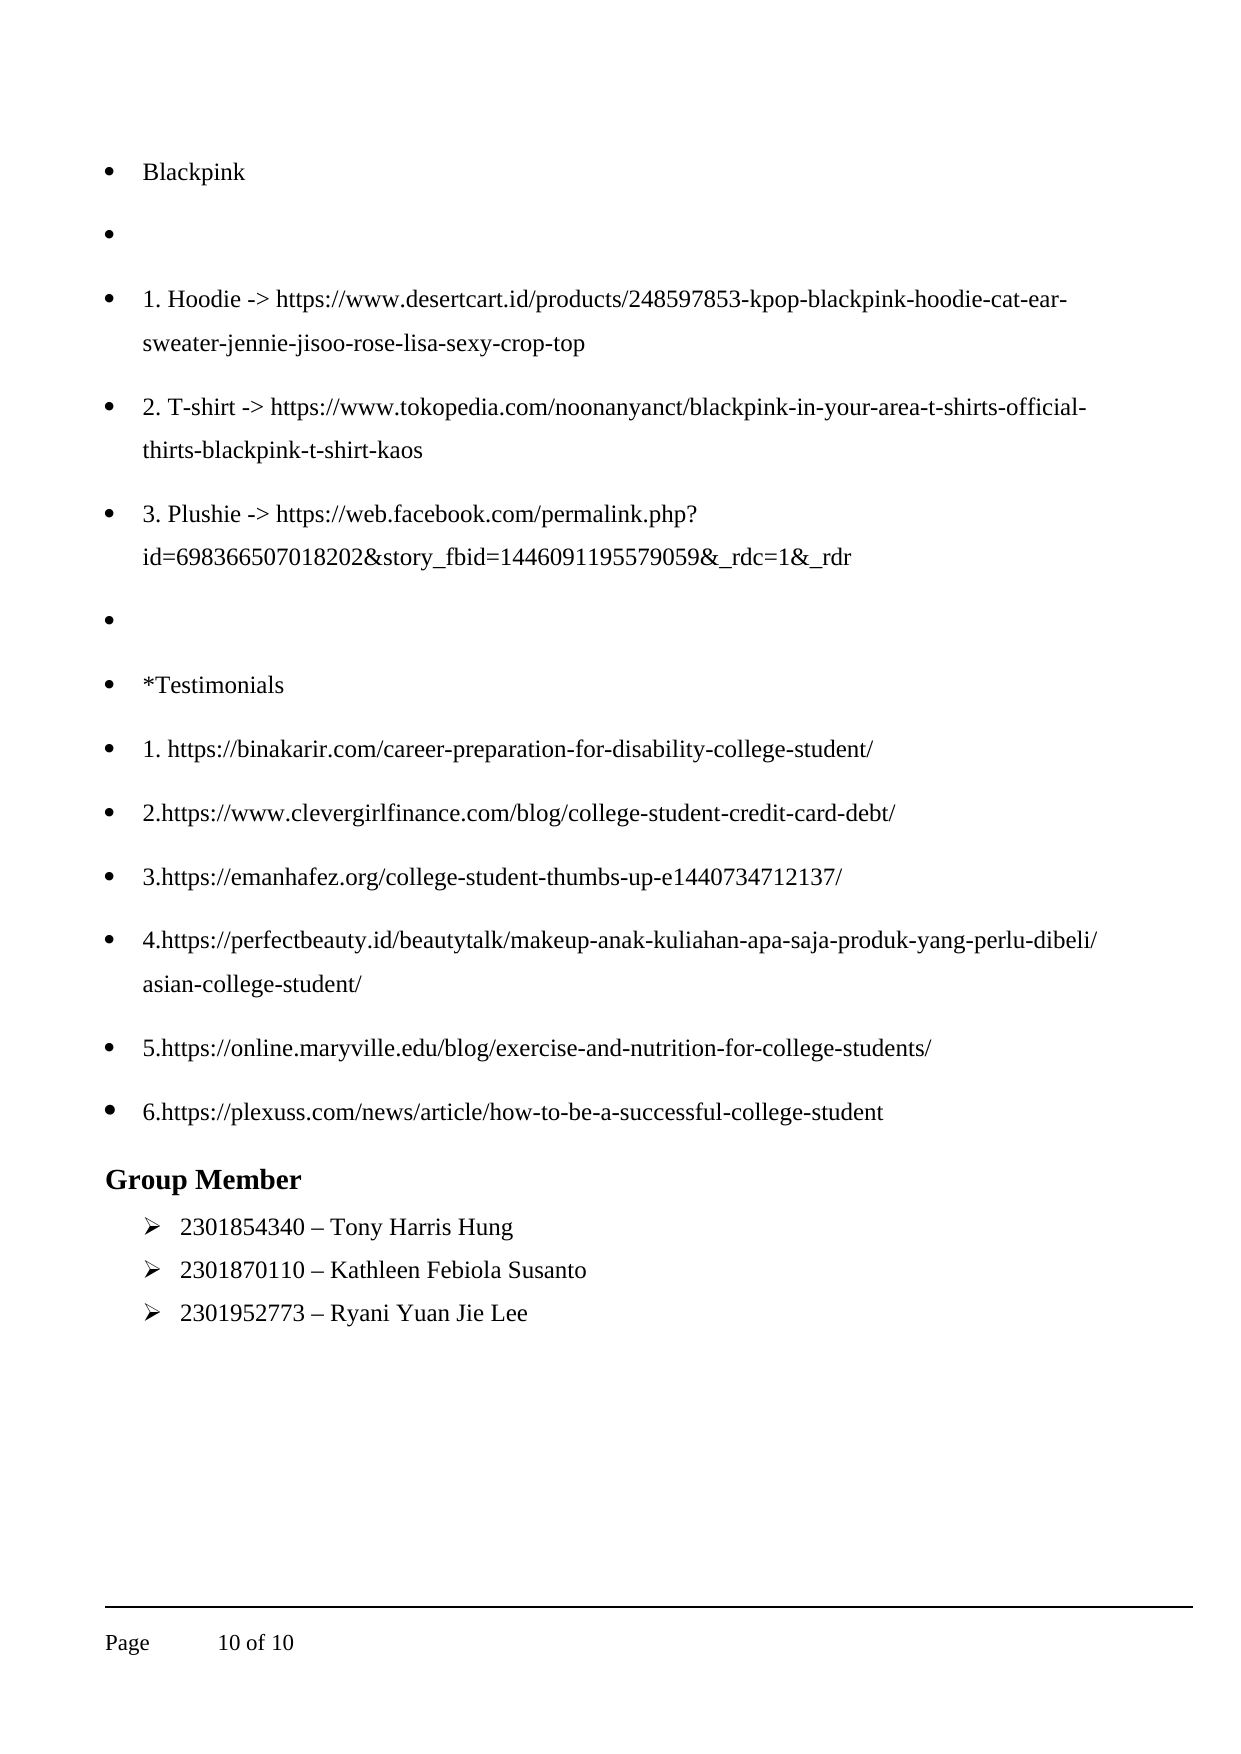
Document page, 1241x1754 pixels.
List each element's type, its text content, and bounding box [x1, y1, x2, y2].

list 2301952773 – Ryani Yuan Jie Lee [142, 1298, 1135, 1327]
list 3. Plushie -> https://web.facebook.com/permalink.php?id=698366507018202&story_fbid=1446091195579059&_rdc=1&_rdr [105, 499, 1135, 571]
list 2. T-shirt -> https://www.tokopedia.com/noonanyanct/blackpink-in-your-area-t-shirts-official-thirts-blackpink-t-shirt-kaos [105, 392, 1135, 463]
list Blackpink [105, 157, 1135, 185]
list 1. https://binakarir.com/career-preparation-for-disability-college-student/ [105, 734, 1135, 762]
list 4.https://perfectbeauty.id/beautytalk/makeup-anak-kuliahan-apa-saja-produk-yang-perlu-dibeli/asian-college-student/ [105, 926, 1135, 997]
list *Testimonials [105, 670, 1135, 698]
list 2301870110 – Kathleen Febiola Susanto [142, 1255, 1135, 1284]
list 1. Hoodie -> https://www.desertcart.id/products/248597853-kpop-blackpink-hoodie-cat-ear-sweater-jennie-jisoo-rose-lisa-sexy-crop-top [105, 284, 1135, 356]
list 6.https://plexuss.com/news/article/how-to-be-a-successful-college-student [105, 1097, 1135, 1126]
text Group Member [105, 1162, 1135, 1195]
list 2301854340 – Tony Harris Hung [142, 1212, 1135, 1241]
list 5.https://online.maryville.edu/blog/exercise-and-nutrition-for-college-students/ [105, 1033, 1135, 1061]
list 2.https://www.clevergirlfinance.com/blog/college-student-credit-card-debt/ [105, 798, 1135, 826]
list 3.https://emanhafez.org/college-student-thumbs-up-e1440734712137/ [105, 862, 1135, 890]
